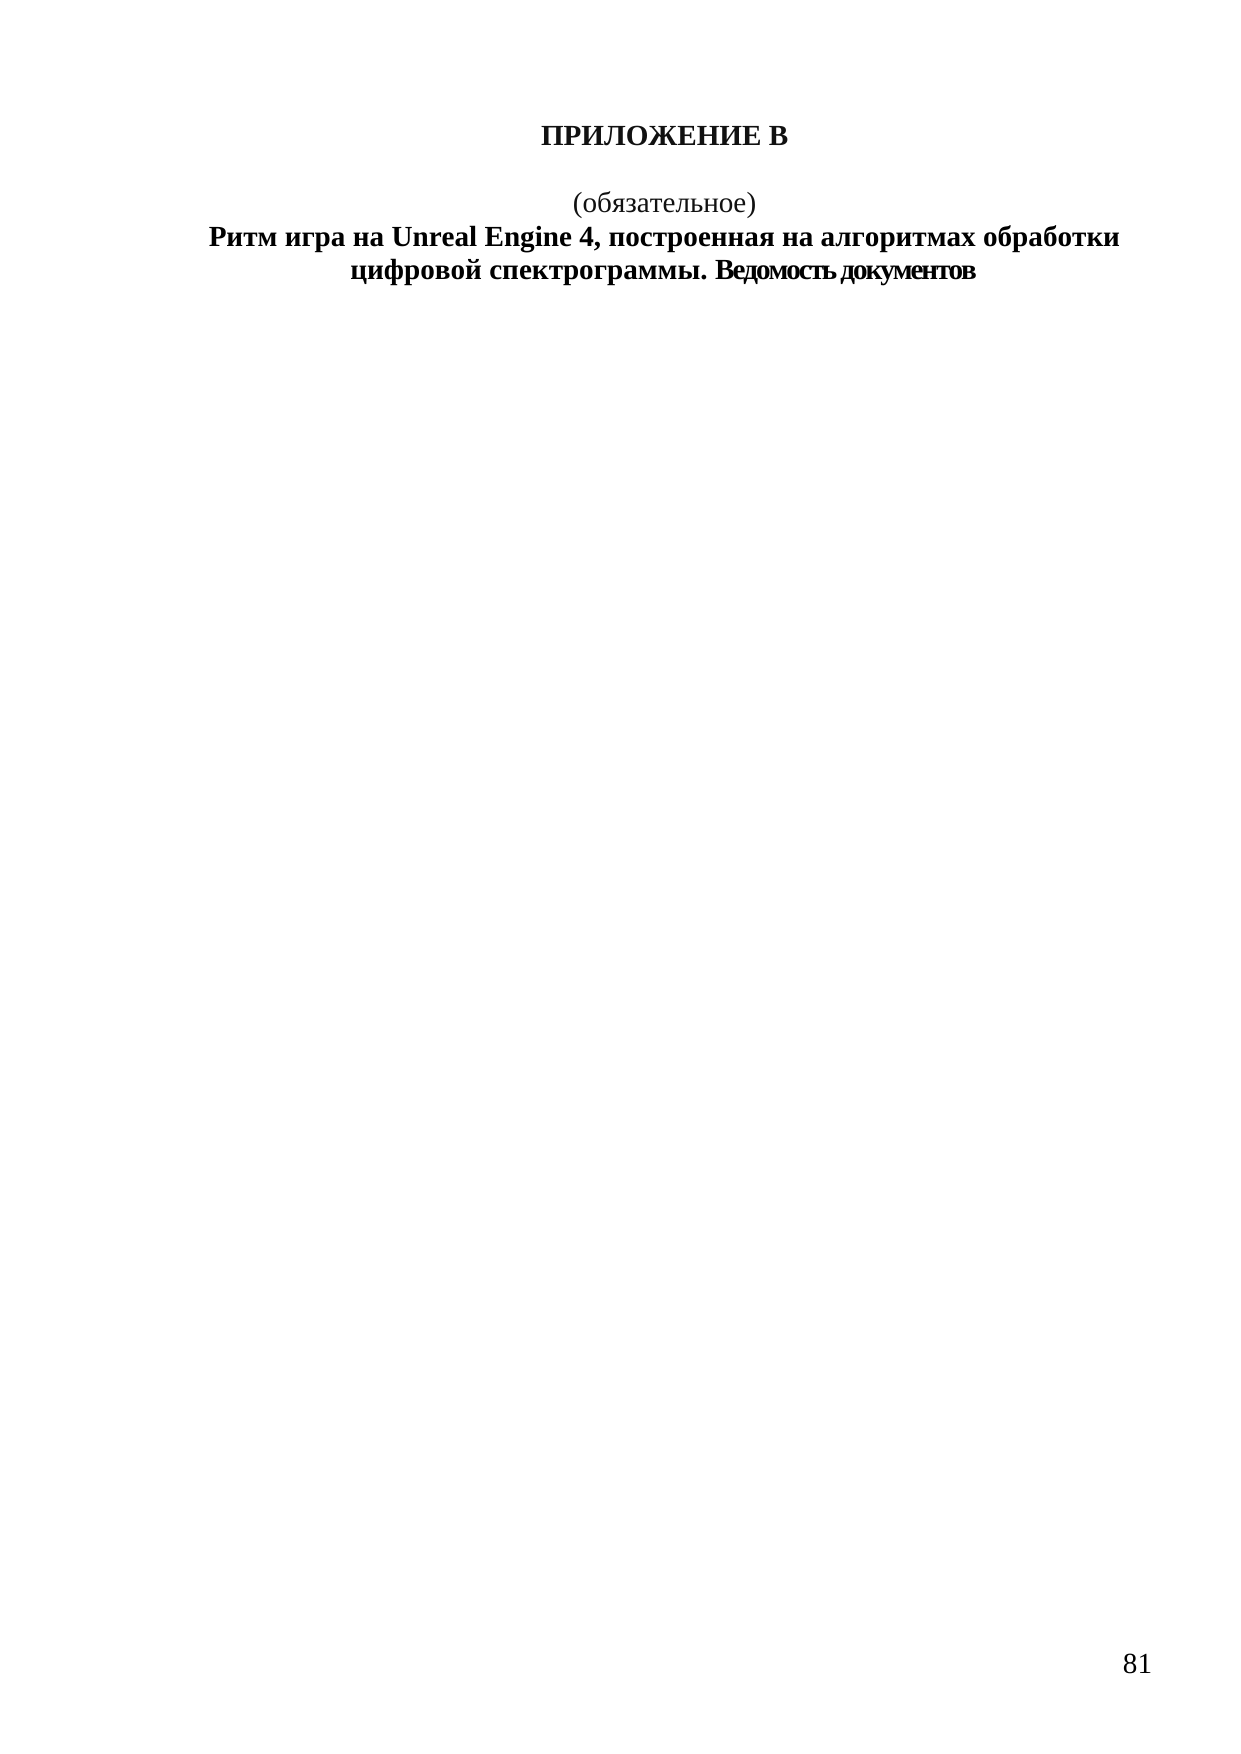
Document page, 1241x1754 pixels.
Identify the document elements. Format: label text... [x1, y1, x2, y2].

text (обязательное) [177, 185, 1152, 219]
text ПРИЛОЖЕНИЕ В [177, 118, 1152, 152]
text Ритм игра на Unreal Engine 4, построенная на алгоритмах обработки цифровой спектрограммы. Ведомость документов [177, 219, 1152, 286]
